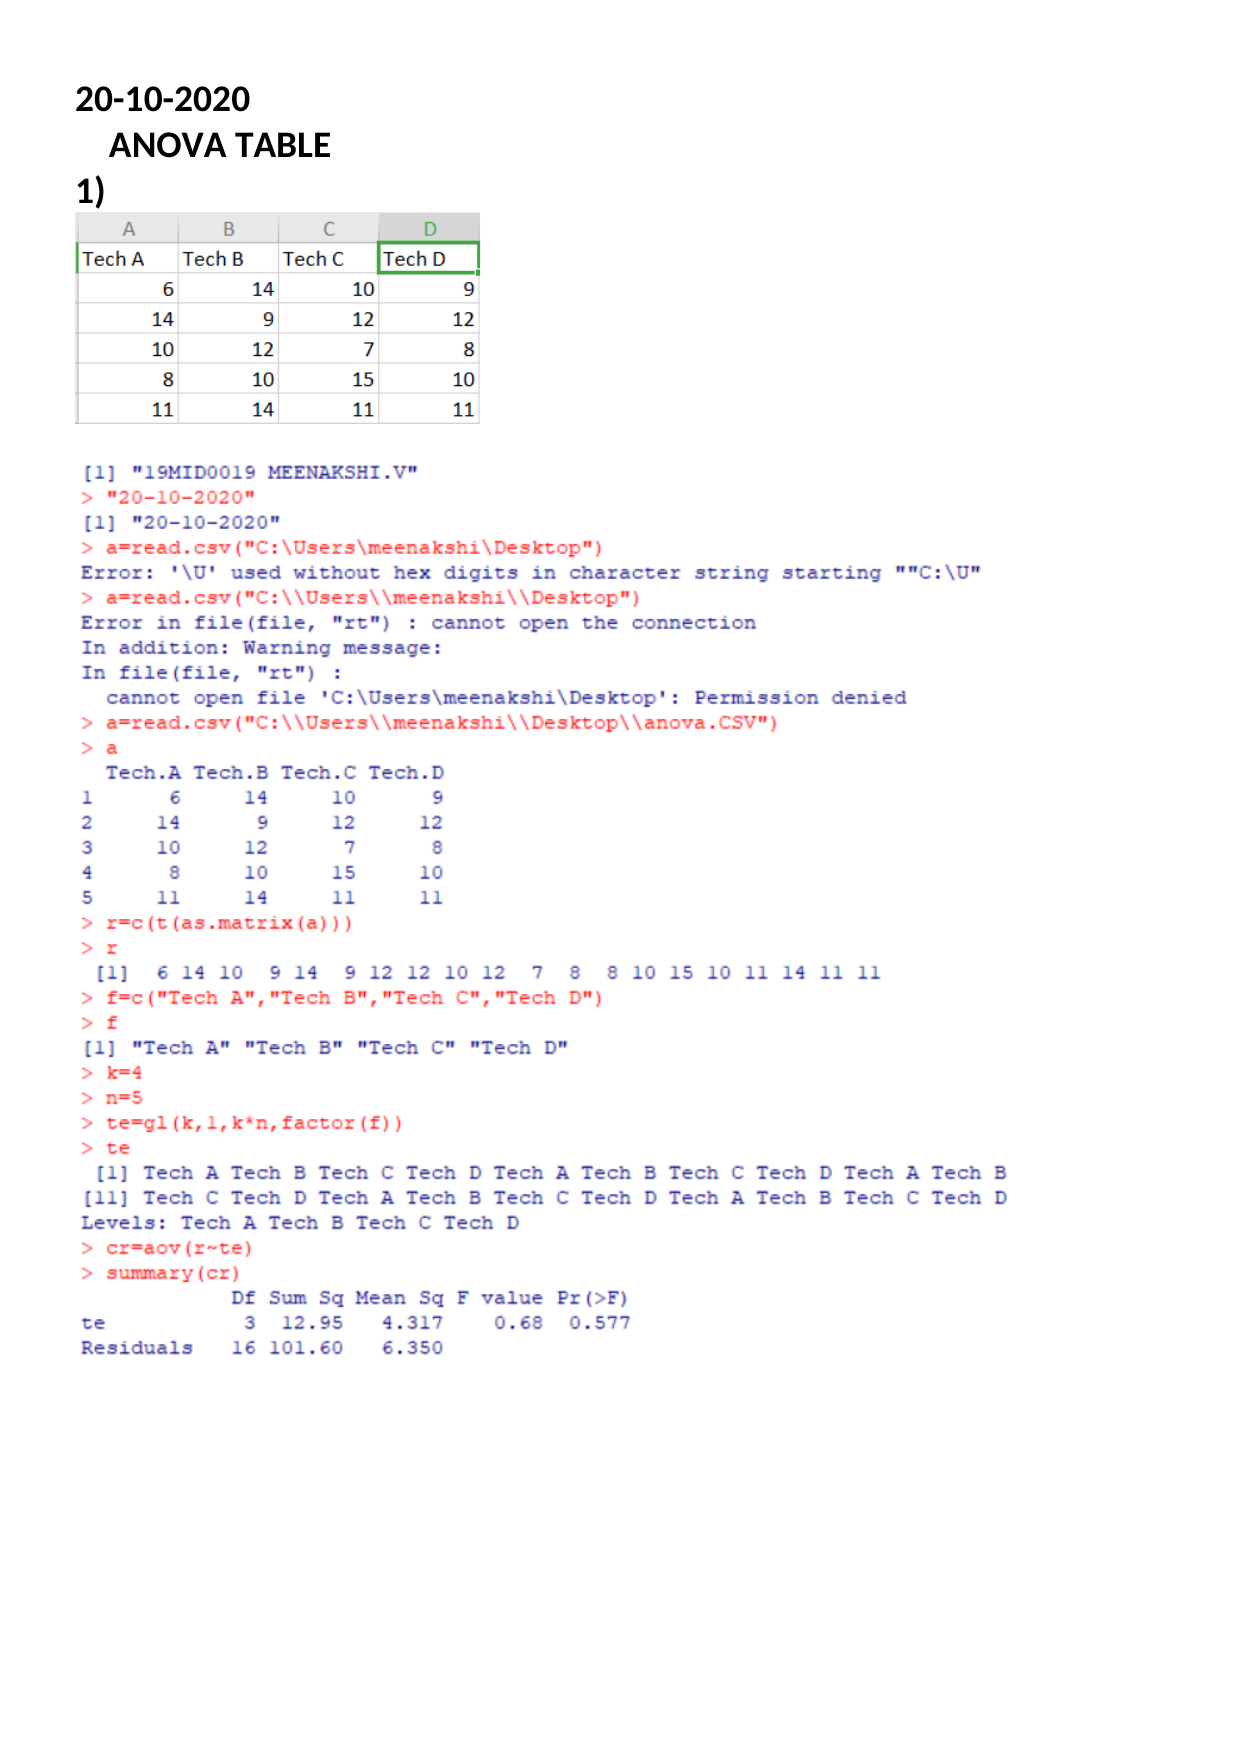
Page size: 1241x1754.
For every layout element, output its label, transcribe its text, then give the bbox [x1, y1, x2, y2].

picture [75, 212, 481, 424]
text ANOVA TABLE [75, 121, 1165, 167]
text 20-10-2020 [75, 75, 1165, 121]
picture [75, 449, 1022, 1362]
text 1) [75, 167, 1165, 212]
